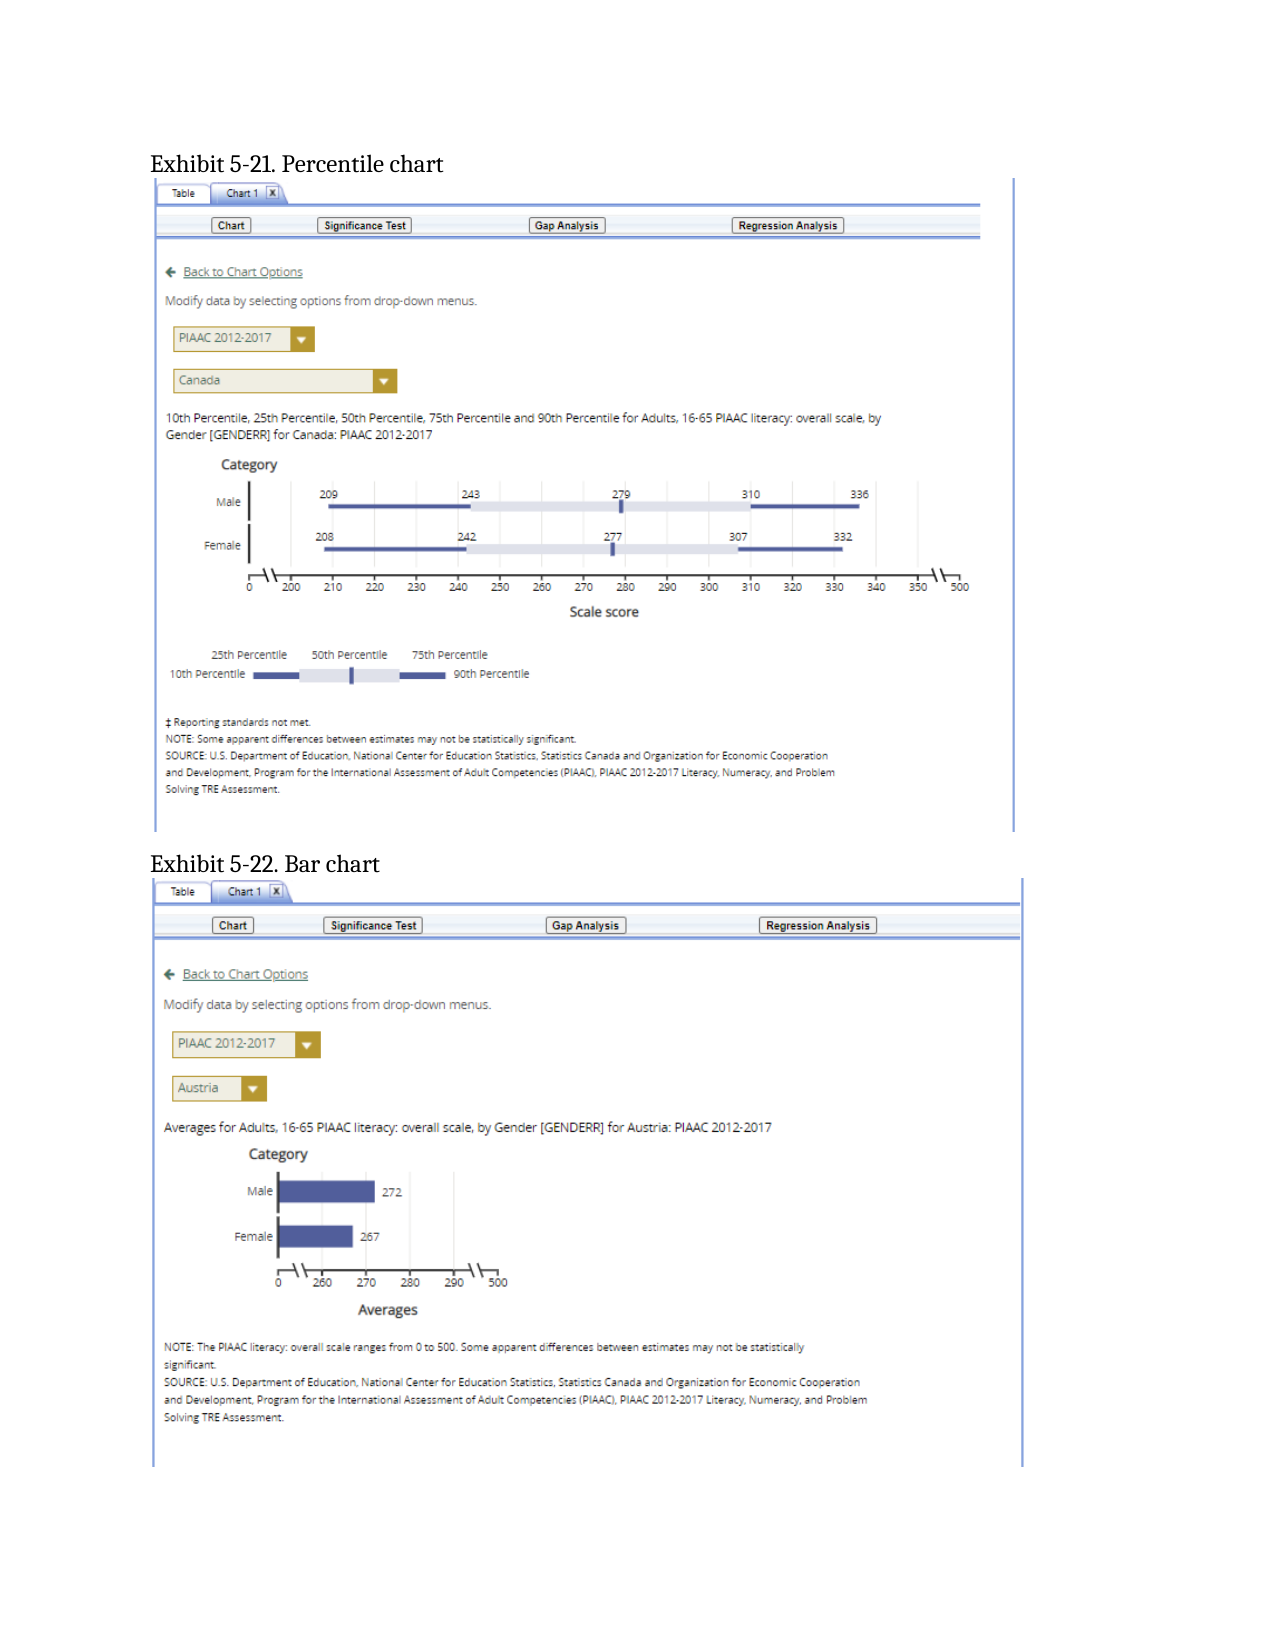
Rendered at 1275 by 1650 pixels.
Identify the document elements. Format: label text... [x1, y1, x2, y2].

picture [150, 178, 1025, 832]
picture [150, 878, 1025, 1467]
